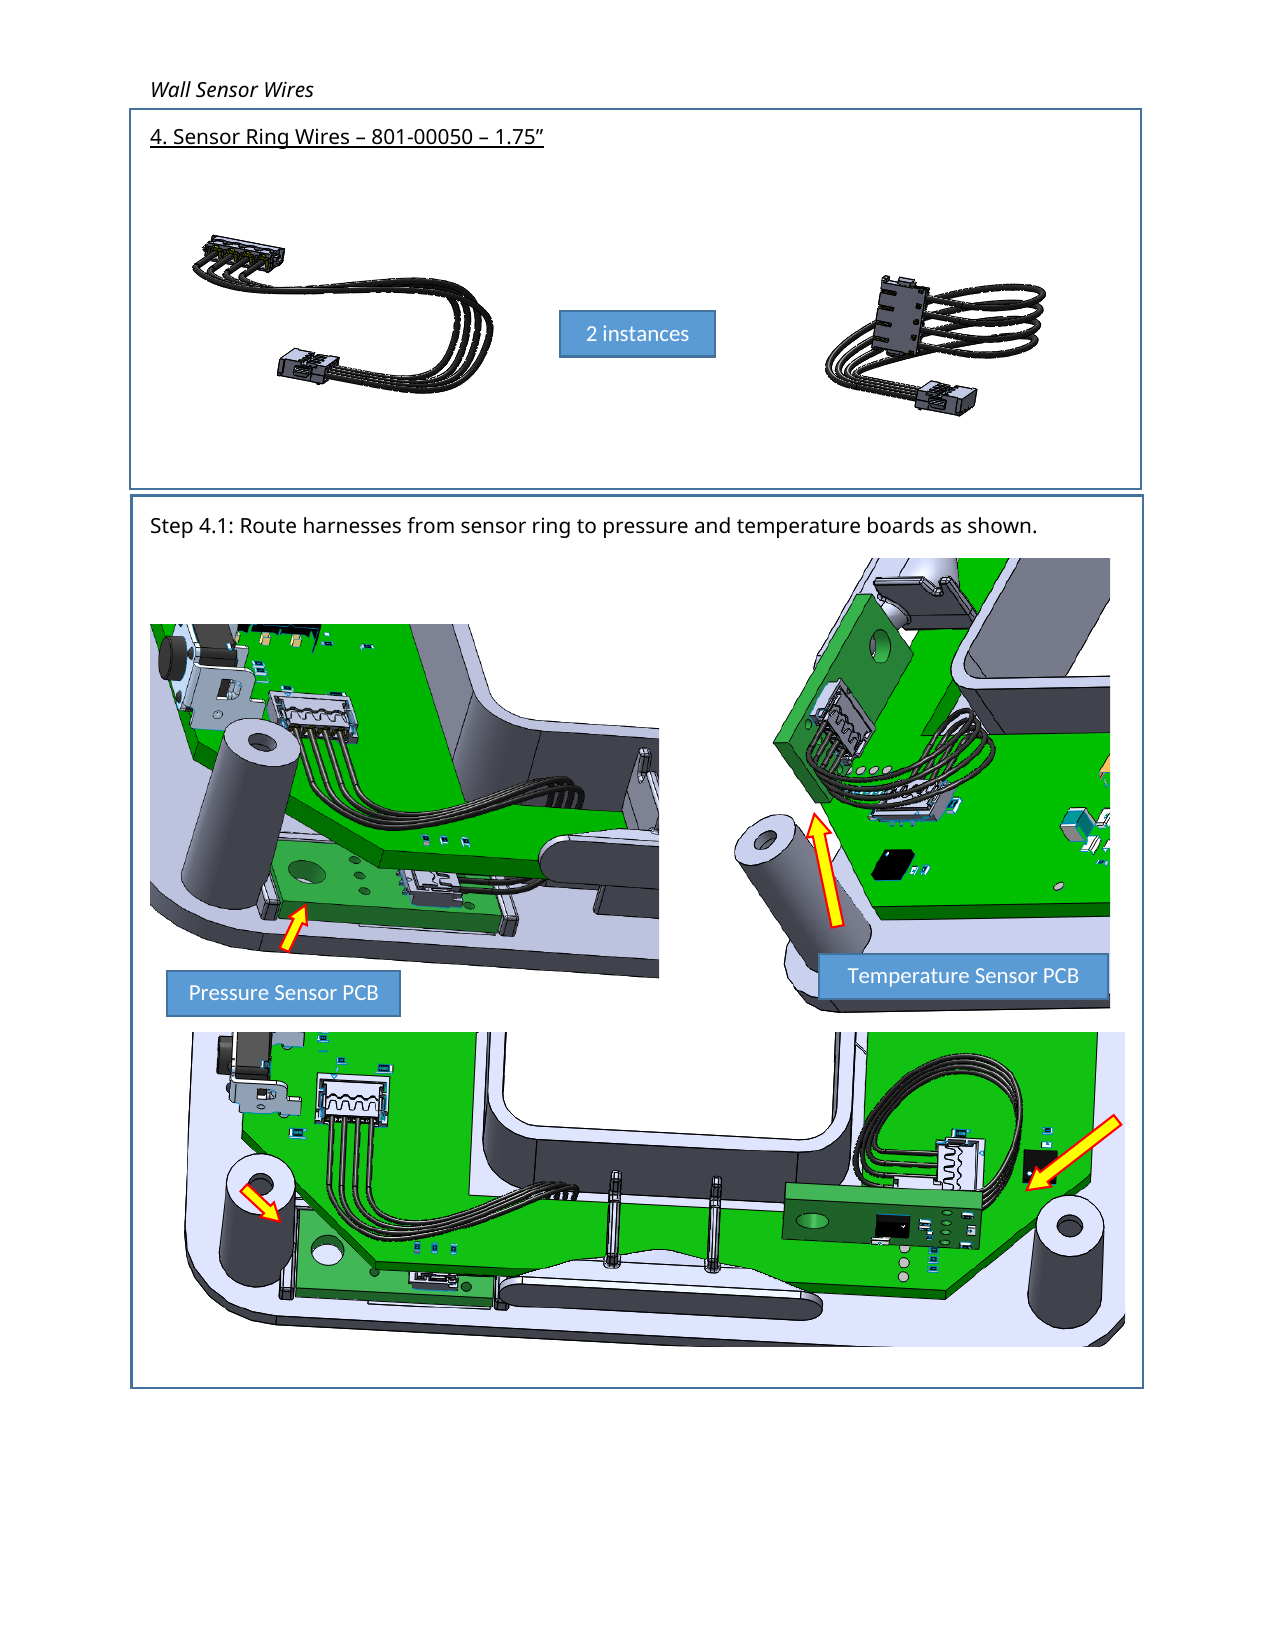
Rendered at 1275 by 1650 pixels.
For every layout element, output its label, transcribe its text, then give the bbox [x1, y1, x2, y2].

picture [664, 558, 1110, 1014]
picture [150, 624, 660, 1014]
text Step 4.1: Route harnesses from sensor ring to pressure and temperature boards as shown. [150, 511, 1125, 539]
picture [150, 1032, 1125, 1347]
text Wall Sensor Wires [150, 75, 1125, 103]
text 4. Sensor Ring Wires – 801-00050 – 1.75” [150, 122, 1125, 151]
picture [150, 169, 1125, 488]
